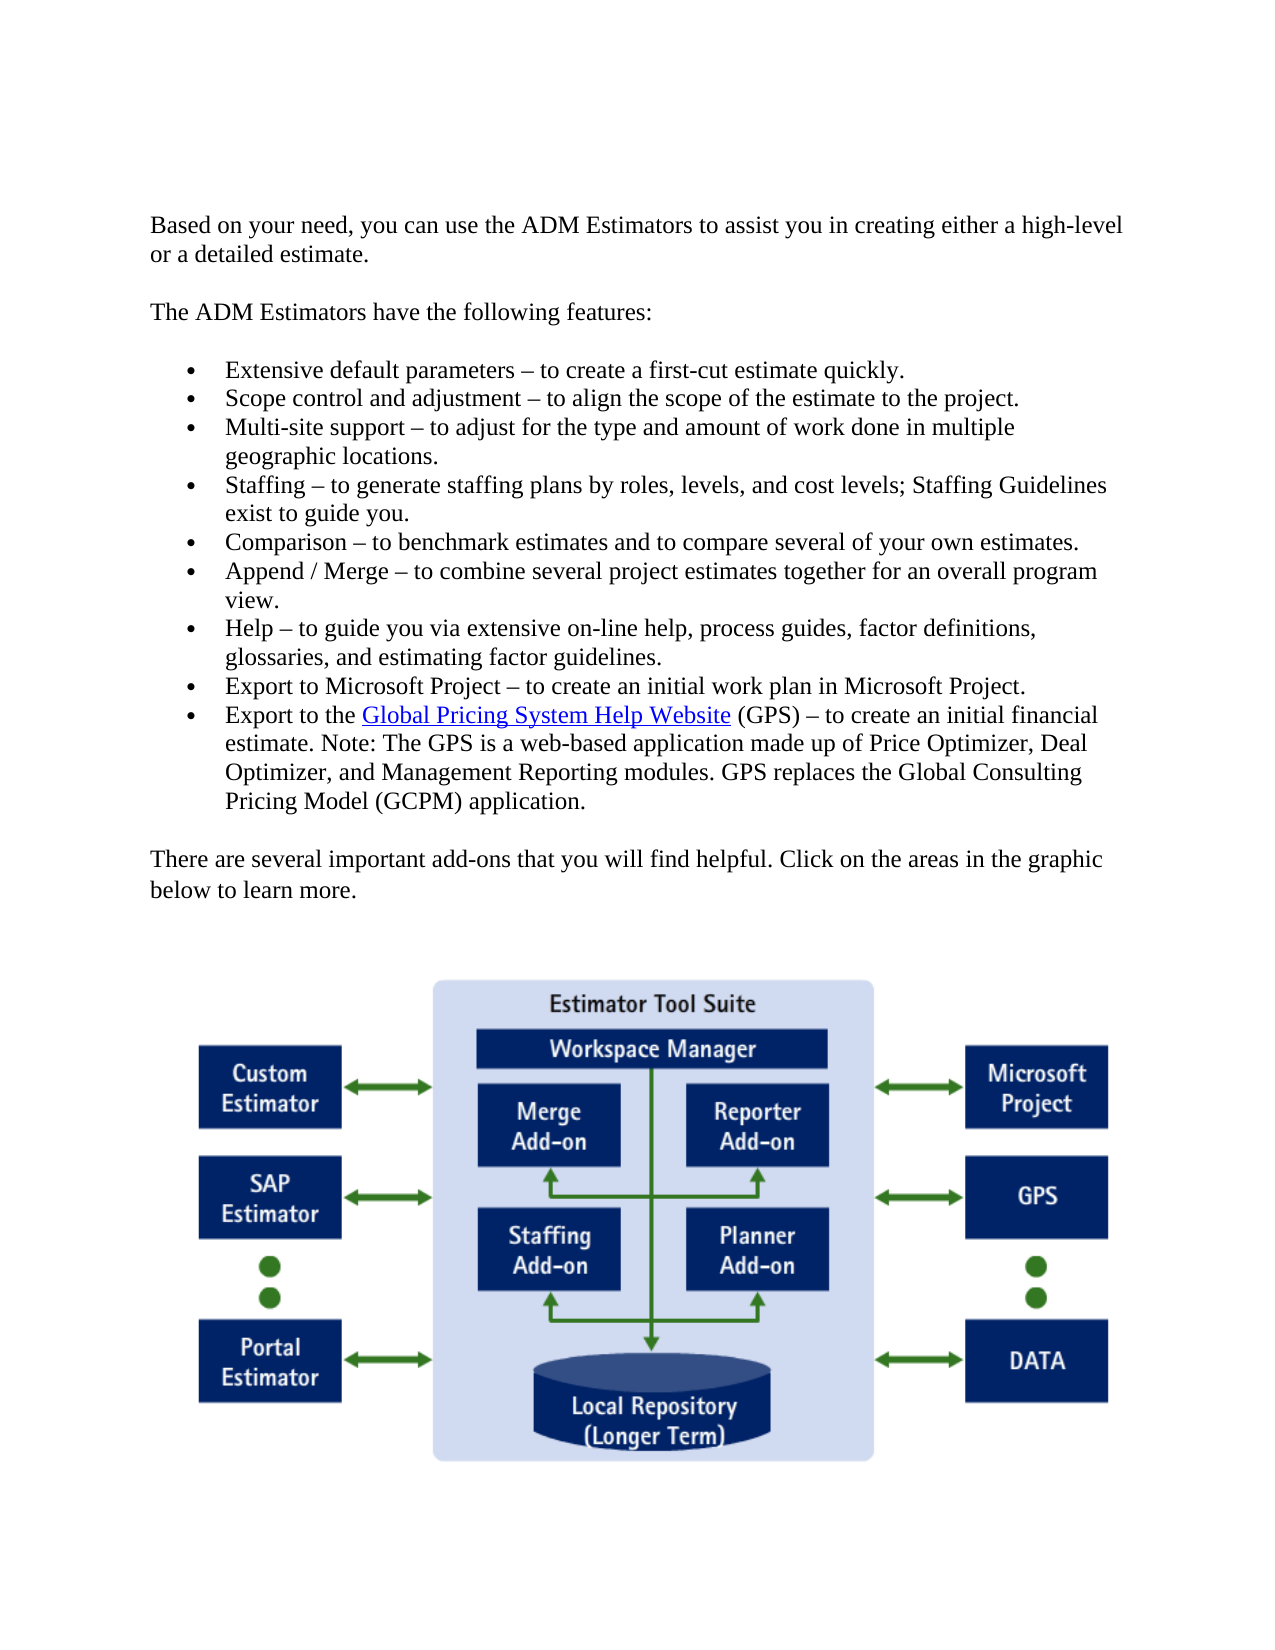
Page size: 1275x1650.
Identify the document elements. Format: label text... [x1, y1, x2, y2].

list Comparison – to benchmark estimates and to compare several of your own estimates. [187, 527, 1125, 556]
list Scope control and adjustment – to align the scope of the estimate to the project. [187, 383, 1125, 412]
list Export to Microsoft Project – to create an initial work plan in Microsoft Project. [187, 671, 1125, 700]
list Help – to guide you via extensive on-line help, process guides, factor definitions, glossaries, and estimating factor guidelines. [187, 613, 1125, 671]
text There are several important add-ons that you will find helpful. Click on the areas in the graphic below to learn more. [150, 844, 1125, 904]
text Based on your need, you can use the ADM Estimators to assist you in creating either a high-level or a detailed estimate. [150, 210, 1125, 268]
list Export to the Global Pricing System Help Website (GPS) – to create an initial financial estimate. Note: The GPS is a web-based application made up of Price Optimizer, Deal Optimizer, and Management Reporting modules. GPS replaces the Global Consulting Pricing Model (GCPM) application. [187, 700, 1125, 815]
text The ADM Estimators have the following features: [150, 297, 1125, 326]
picture [150, 970, 1125, 1492]
list Multi-site support – to adjust for the type and amount of work done in multiple geographic locations. [187, 412, 1125, 470]
list Extensive default parameters – to create a first-cut estimate quickly. [187, 355, 1125, 383]
list Append / Merge – to combine several project estimates together for an overall program view. [187, 556, 1125, 613]
list Staffing – to generate staffing plans by roles, levels, and cost levels; Staffing Guidelines exist to guide you. [187, 470, 1125, 527]
